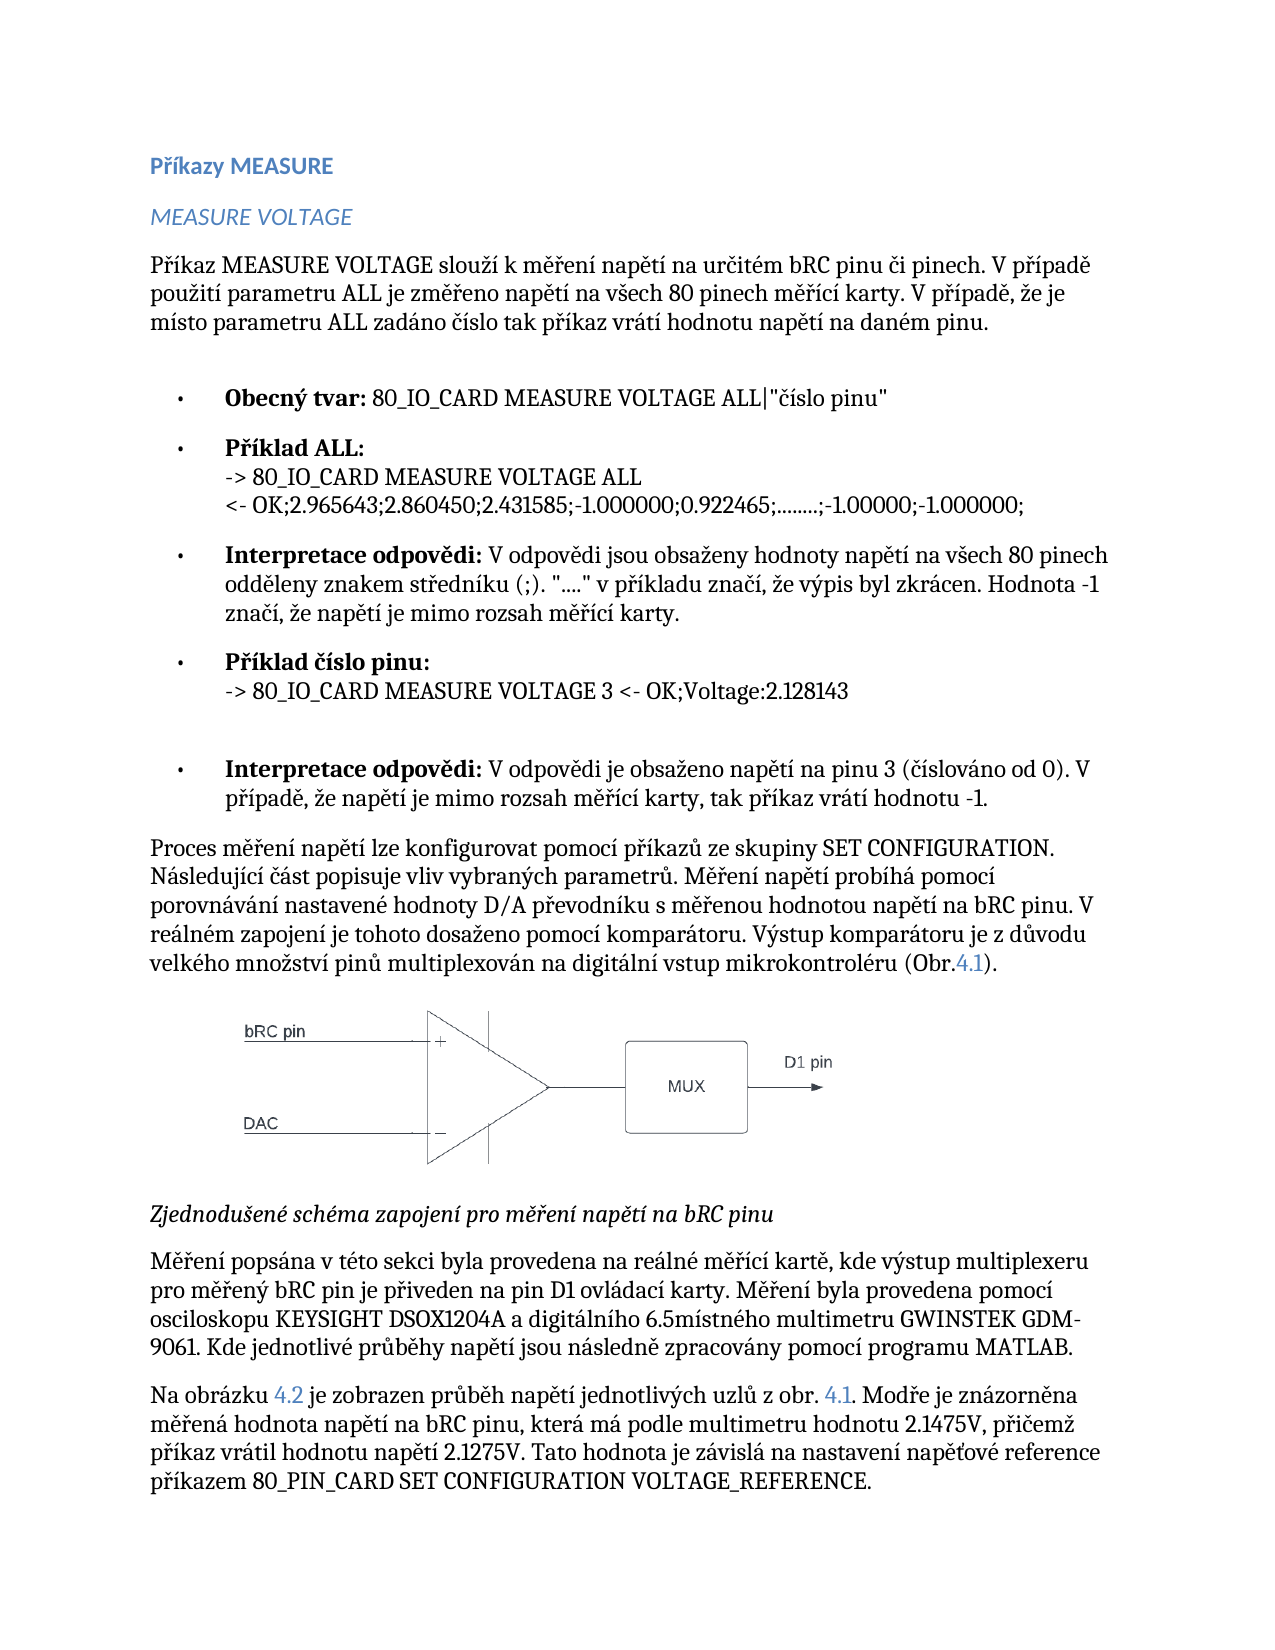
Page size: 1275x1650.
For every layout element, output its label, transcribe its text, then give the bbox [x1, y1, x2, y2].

text Příkaz MEASURE VOLTAGE slouží k měření napětí na určitém bRC pinu či pinech. V případě použití parametru ALL je změřeno napětí na všech 80 pinech měřící karty. V případě, že je místo parametru ALL zadáno číslo tak příkaz vrátí hodnotu napětí na daném pinu. [150, 251, 1125, 366]
subtitle MEASURE VOLTAGE [150, 201, 1125, 232]
list Interpretace odpovědi: V odpovědi je obsaženo napětí na pinu 3 (číslováno od 0). V případě, že napětí je mimo rozsah měřící karty, tak příkaz vrátí hodnotu -1. [175, 755, 1125, 813]
list Příklad číslo pinu: -> 80_IO_CARD MEASURE VOLTAGE 3 <- OK;Voltage:2.128143 [175, 648, 1125, 734]
subtitle Příkazy MEASURE [150, 150, 1125, 181]
text Měření popsána v této sekci byla provedena na reálné měřící kartě, kde výstup multiplexeru pro měřený bRC pin je přiveden na pin D1 ovládací karty. Měření byla provedena pomocí osciloskopu KEYSIGHT DSOX1204A a digitálního 6.5místného multimetru GWINSTEK GDM-9061. Kde jednotlivé průběhy napětí jsou následně zpracovány pomocí programu MATLAB. [150, 1247, 1125, 1362]
list Příklad ALL: -> 80_IO_CARD MEASURE VOLTAGE ALL <- OK;2.965643;2.860450;2.431585;-1.000000;0.922465;........;-1.00000;-1.000000; [175, 434, 1125, 520]
picture [168, 996, 869, 1179]
list Obecný tvar: 80_IO_CARD MEASURE VOLTAGE ALL|"číslo pinu" [175, 384, 1125, 413]
text Na obrázku 4.2 je zobrazen průběh napětí jednotlivých uzlů z obr. 4.1. Modře je znázorněna měřená hodnota napětí na bRC pinu, která má podle multimetru hodnotu 2.1475V, přičemž příkaz vrátil hodnotu napětí 2.1275V. Tato hodnota je závislá na nastavení napěťové reference příkazem 80_PIN_CARD SET CONFIGURATION VOLTAGE_REFERENCE. [150, 1381, 1125, 1496]
text Zjednodušené schéma zapojení pro měření napětí na bRC pinu [150, 1199, 1125, 1228]
list Interpretace odpovědi: V odpovědi jsou obsaženy hodnoty napětí na všech 80 pinech odděleny znakem středníku (;). "...." v příkladu značí, že výpis byl zkrácen. Hodnota -1 značí, že napětí je mimo rozsah měřící karty. [175, 541, 1125, 627]
text Proces měření napětí lze konfigurovat pomocí příkazů ze skupiny SET CONFIGURATION. Následující část popisuje vliv vybraných parametrů. Měření napětí probíhá pomocí porovnávání nastavené hodnoty D/A převodníku s měřenou hodnotou napětí na bRC pinu. V reálném zapojení je tohoto dosaženo pomocí komparátoru. Výstup komparátoru je z důvodu velkého množství pinů multiplexován na digitální vstup mikrokontroléru (Obr.4.1). [150, 833, 1125, 977]
